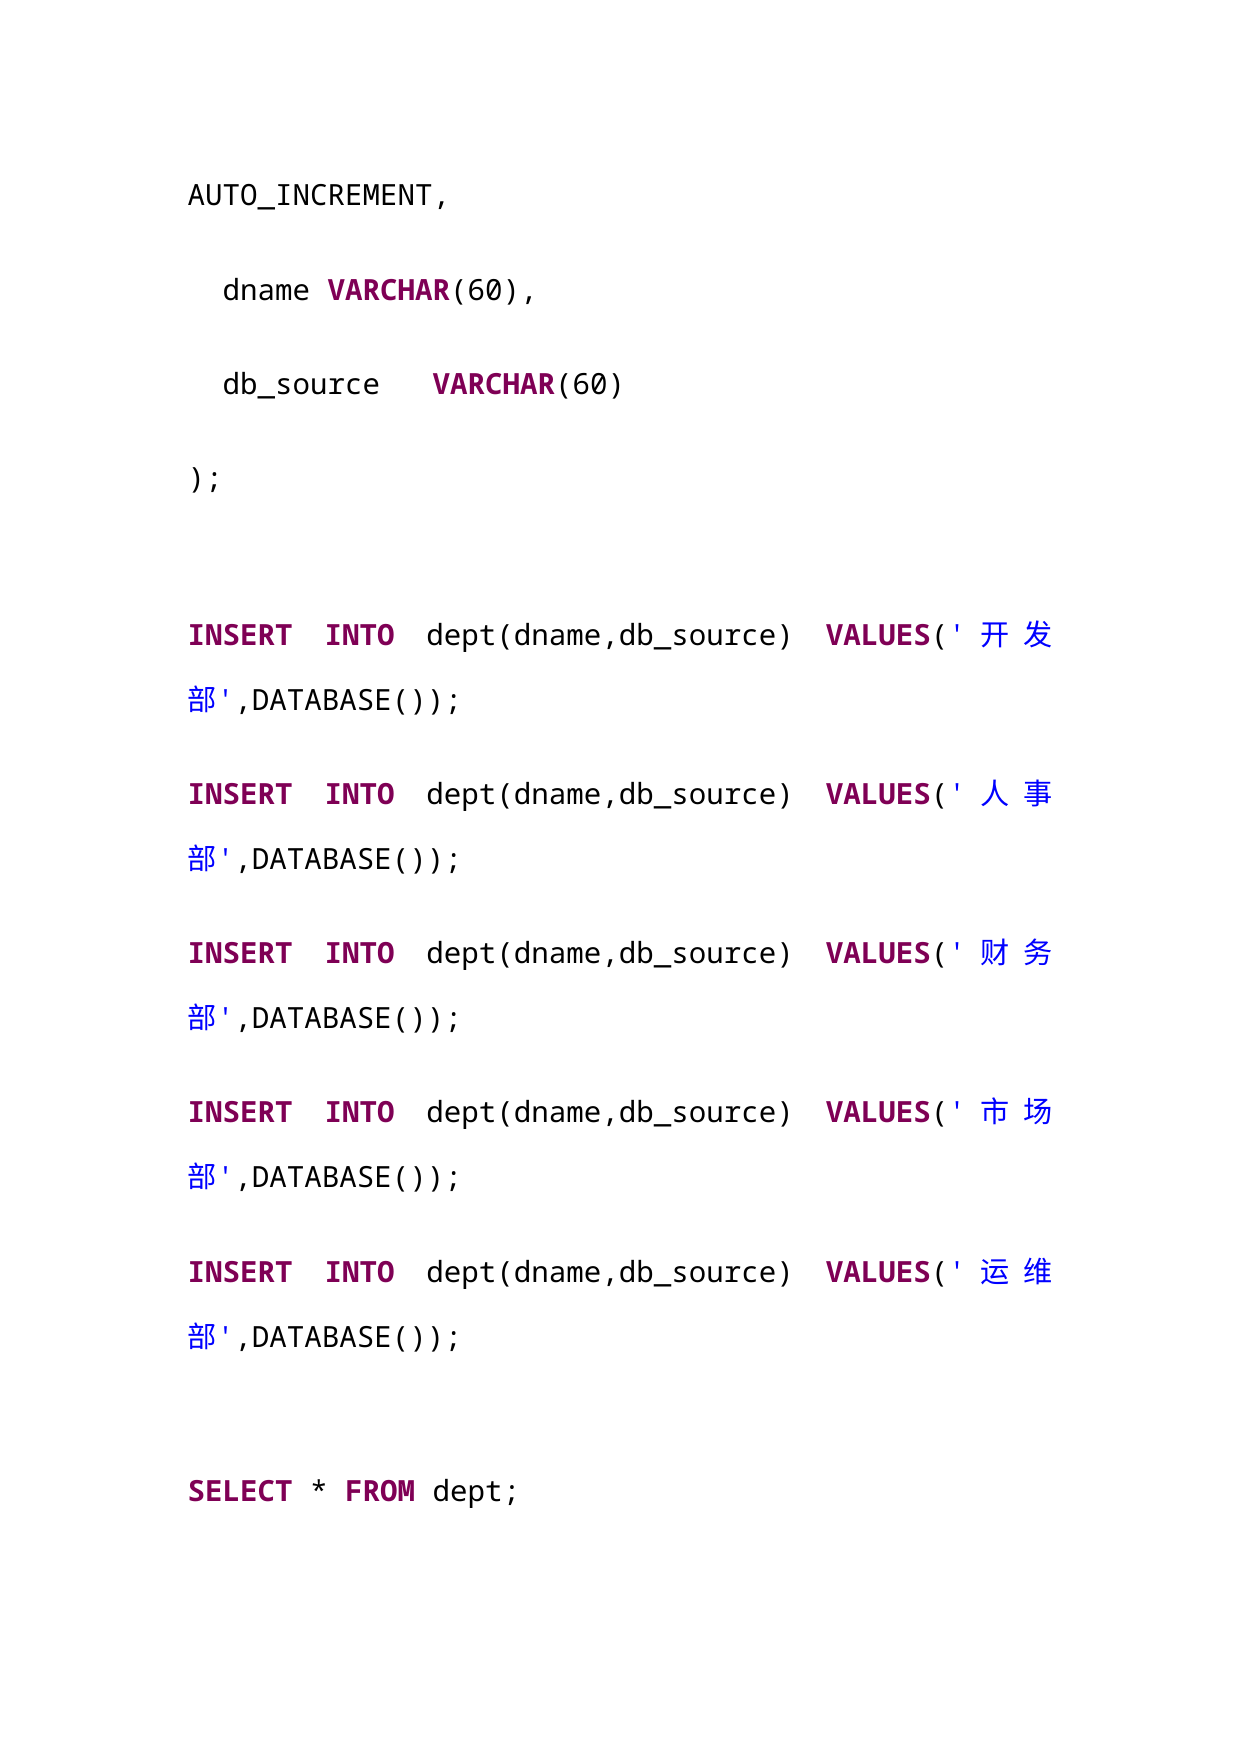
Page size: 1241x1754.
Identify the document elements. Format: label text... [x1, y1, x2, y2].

text db_source VARCHAR(60) [187, 350, 1053, 415]
text dname VARCHAR(60), [187, 256, 1053, 321]
text INSERT INTO dept(dname,db_source) VALUES('人事部',DATABASE()); [187, 759, 1053, 889]
text ); [187, 444, 1053, 509]
text INSERT INTO dept(dname,db_source) VALUES('运维部',DATABASE()); [187, 1237, 1053, 1367]
text SELECT * FROM dept; [187, 1458, 1053, 1523]
text INSERT INTO dept(dname,db_source) VALUES('财务部',DATABASE()); [187, 919, 1053, 1049]
text INSERT INTO dept(dname,db_source) VALUES('开发部',DATABASE()); [187, 600, 1053, 730]
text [187, 162, 1053, 227]
text INSERT INTO dept(dname,db_source) VALUES('市场部',DATABASE()); [187, 1078, 1053, 1208]
